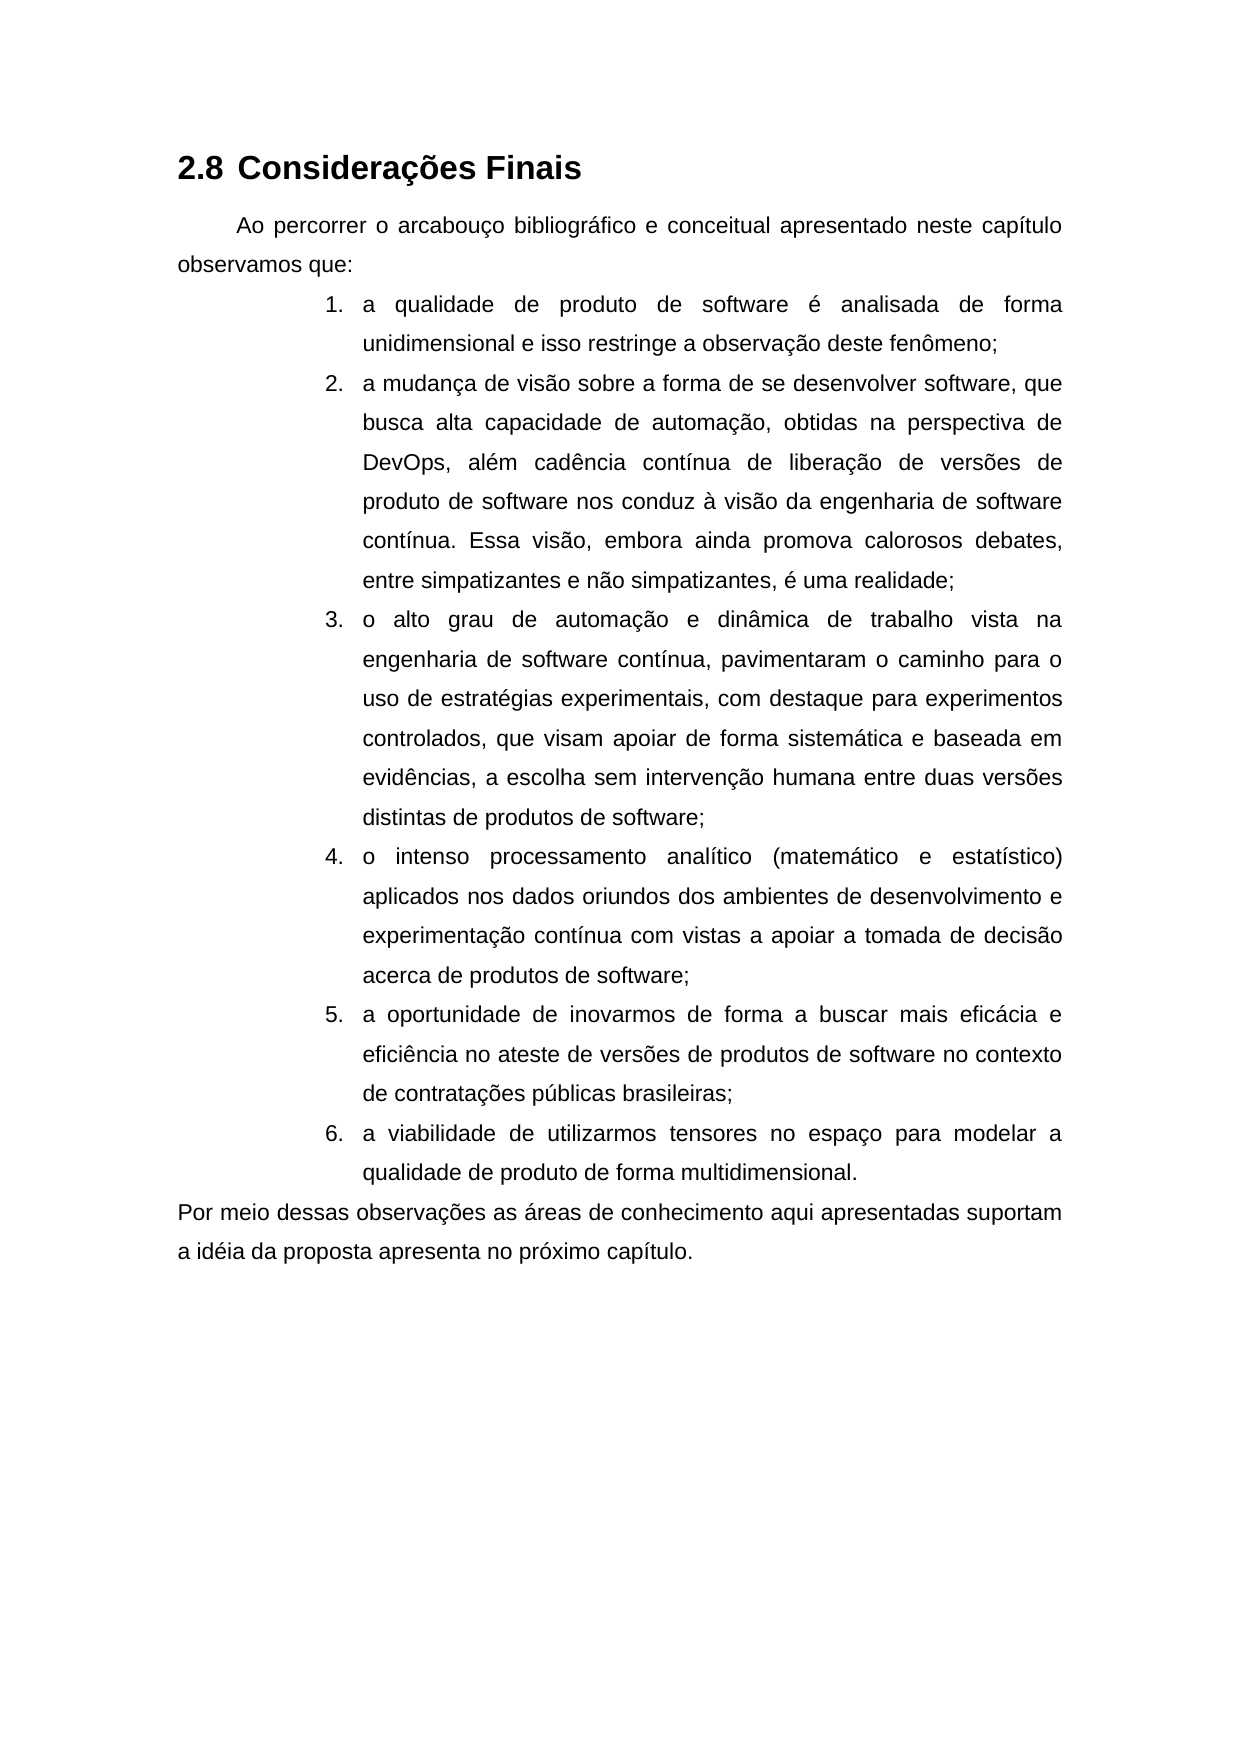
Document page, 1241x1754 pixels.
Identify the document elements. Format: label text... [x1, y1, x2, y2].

list a qualidade de produto de software é analisada de forma unidimensional e isso restringe a observação deste fenômeno; [325, 291, 1063, 356]
list a oportunidade de inovarmos de forma a buscar mais eficácia e eficiência no ateste de versões de produtos de software no contexto de contratações públicas brasileiras; [325, 1001, 1063, 1106]
text Por meio dessas observações as áreas de conhecimento aqui apresentadas suportam a idéia da proposta apresenta no próximo capítulo. [177, 1198, 1063, 1264]
text Ao percorrer o arcabouço bibliográfico e conceitual apresentado neste capítulo observamos que: [177, 212, 1063, 277]
list o alto grau de automação e dinâmica de trabalho vista na engenharia de software contínua, pavimentaram o caminho para o uso de estratégias experimentais, com destaque para experimentos controlados, que visam apoiar de forma sistemática e baseada em evidências, a escolha sem intervenção humana entre duas versões distintas de produtos de software; [325, 606, 1063, 830]
list o intenso processamento analítico (matemático e estatístico) aplicados nos dados oriundos dos ambientes de desenvolvimento e experimentação contínua com vistas a apoiar a tomada de decisão acerca de produtos de software; [325, 843, 1063, 988]
subtitle Considerações Finais [177, 148, 1063, 186]
list a mudança de visão sobre a forma de se desenvolver software, que busca alta capacidade de automação, obtidas na perspectiva de DevOps, além cadência contínua de liberação de versões de produto de software nos conduz à visão da engenharia de software contínua. Essa visão, embora ainda promova calorosos debates, entre simpatizantes e não simpatizantes, é uma realidade; [325, 369, 1063, 593]
list a viabilidade de utilizarmos tensores no espaço para modelar a qualidade de produto de forma multidimensional. [325, 1119, 1063, 1185]
